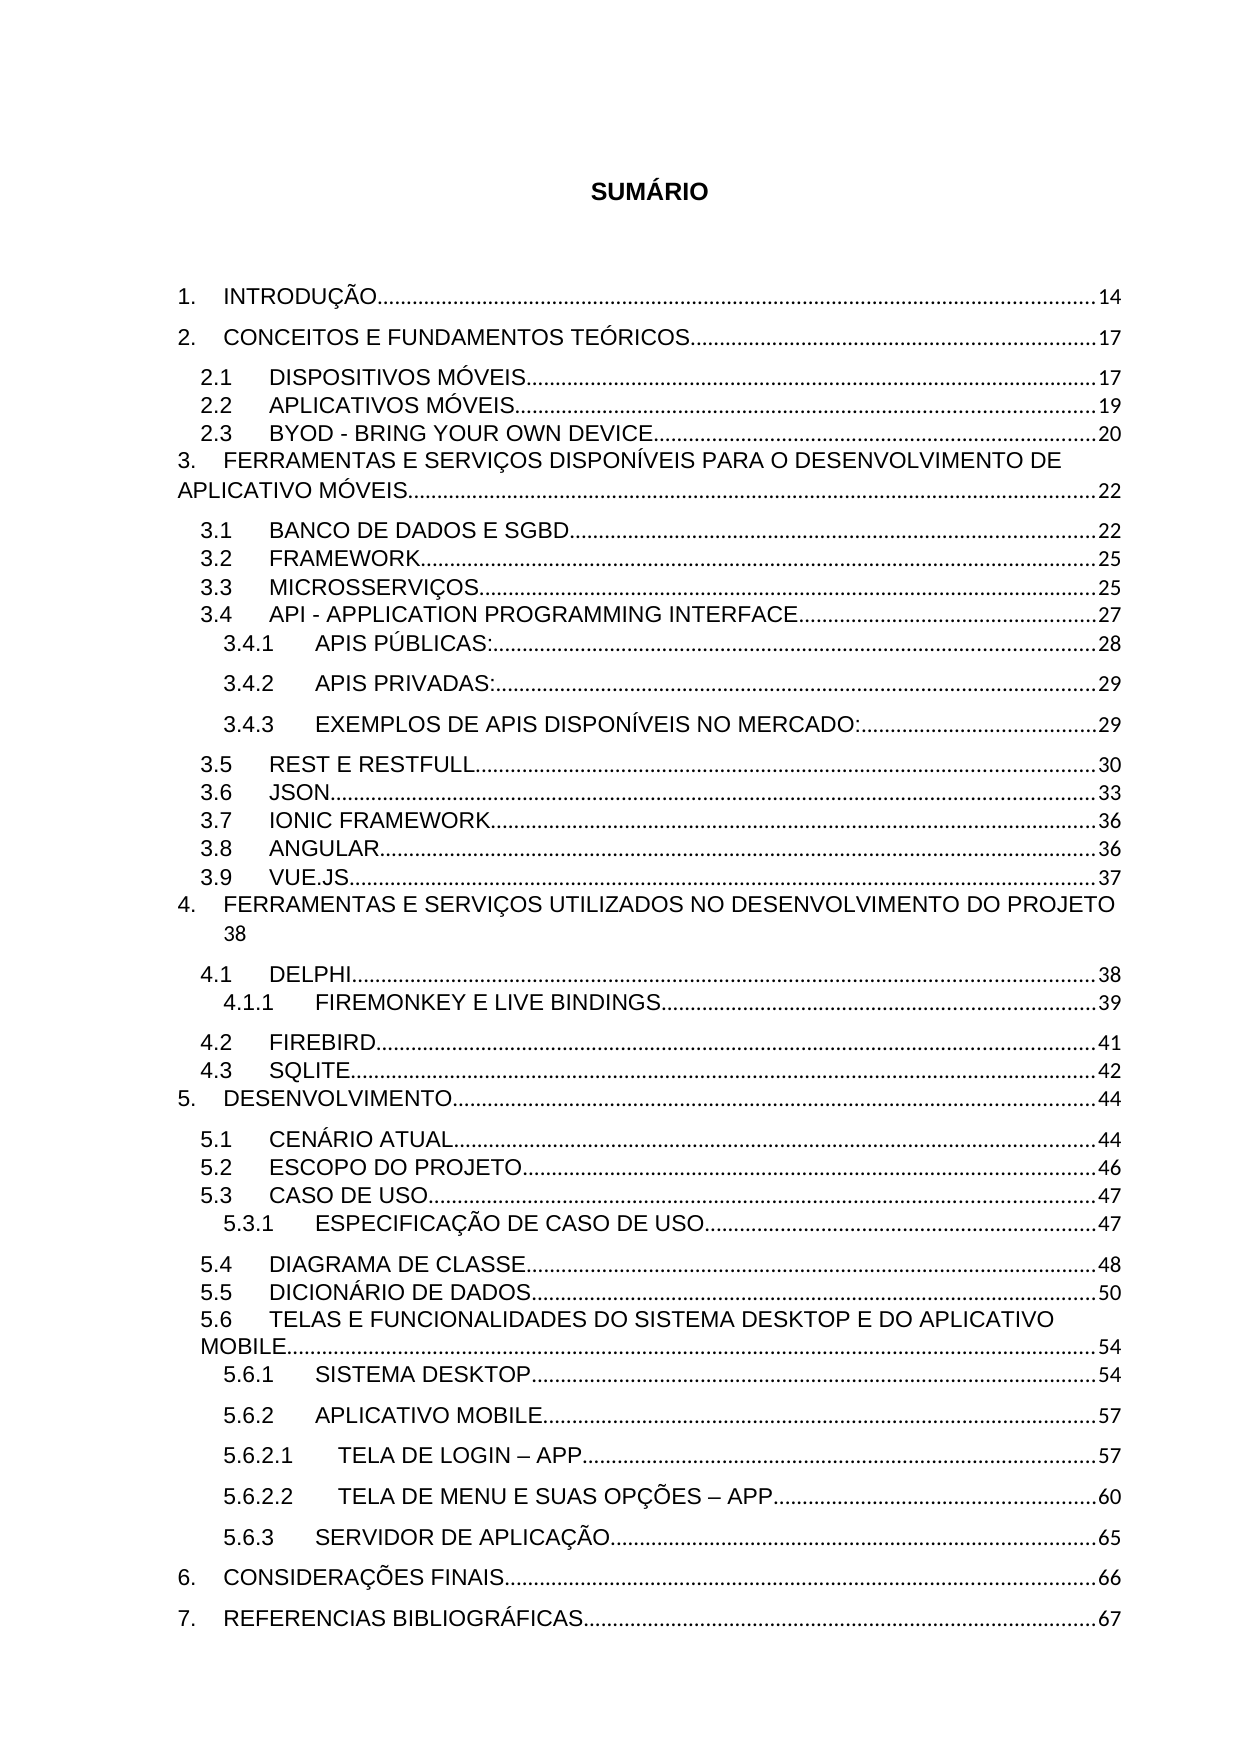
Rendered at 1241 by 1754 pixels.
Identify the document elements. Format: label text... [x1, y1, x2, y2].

text SUMÁRIO [177, 177, 1122, 206]
